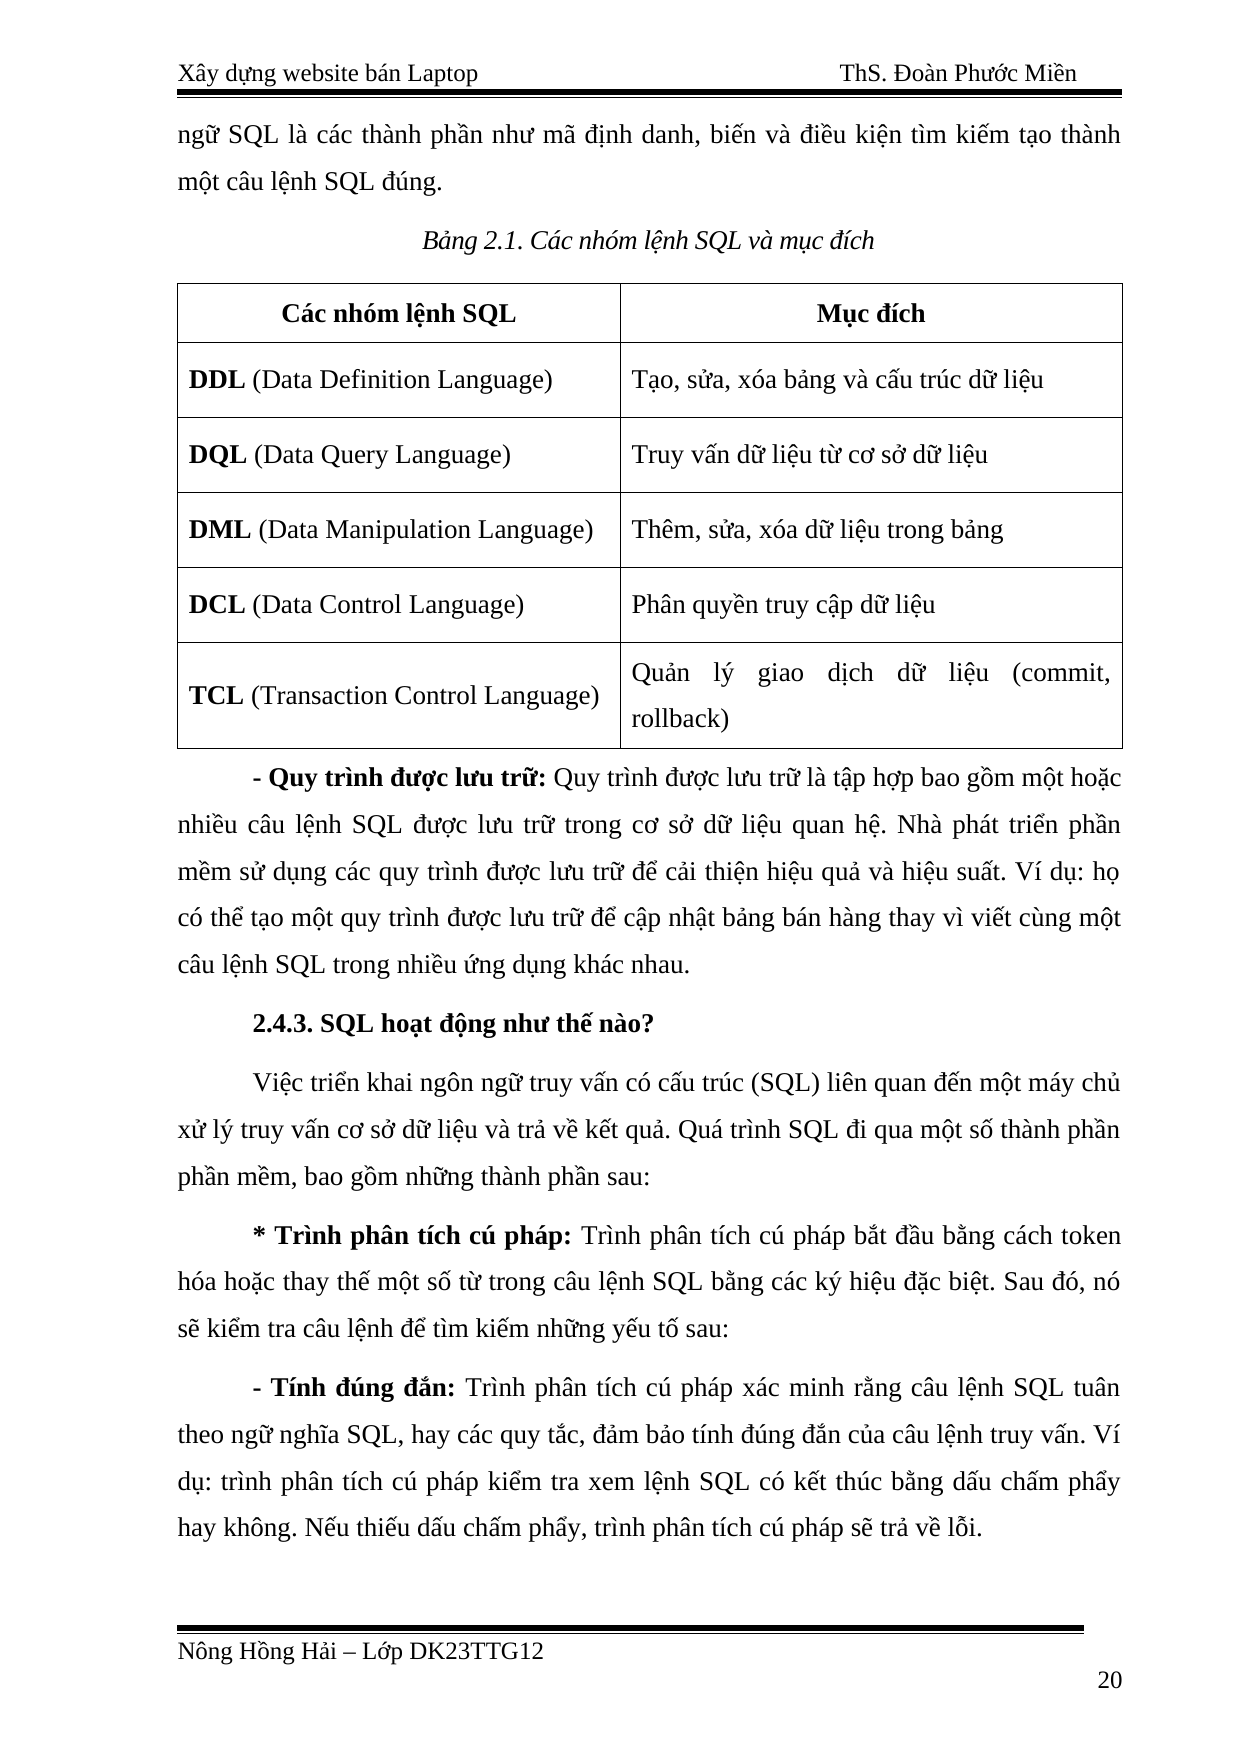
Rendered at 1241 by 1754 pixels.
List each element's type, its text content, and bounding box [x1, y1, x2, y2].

text - Quy trình được lưu trữ: Quy trình được lưu trữ là tập hợp bao gồm một hoặc nhiều câu lệnh SQL được lưu trữ trong cơ sở dữ liệu quan hệ. Nhà phát triển phần mềm sử dụng các quy trình được lưu trữ để cải thiện hiệu quả và hiệu suất. Ví dụ: họ có thể tạo một quy trình được lưu trữ để cập nhật bảng bán hàng thay vì viết cùng một câu lệnh SQL trong nhiều ứng dụng khác nhau. [177, 761, 1122, 979]
table_cell DQL (Data Query Language) [178, 418, 620, 492]
table_cell DML (Data Manipulation Language) [178, 493, 620, 567]
table_cell DCL (Data Control Language) [178, 568, 620, 642]
text Việc triển khai ngôn ngữ truy vấn có cấu trúc (SQL) liên quan đến một máy chủ xử lý truy vấn cơ sở dữ liệu và trả về kết quả. Quá trình SQL đi qua một số thành phần phần mềm, bao gồm những thành phần sau: [177, 1066, 1122, 1191]
text - Tính đúng đắn: Trình phân tích cú pháp xác minh rằng câu lệnh SQL tuân theo ngữ nghĩa SQL, hay các quy tắc, đảm bảo tính đúng đắn của câu lệnh truy vấn. Ví dụ: trình phân tích cú pháp kiểm tra xem lệnh SQL có kết thúc bằng dấu chấm phẩy hay không. Nếu thiếu dấu chấm phẩy, trình phân tích cú pháp sẽ trả về lỗi. [177, 1371, 1122, 1542]
table_cell Tạo, sửa, xóa bảng và cấu trúc dữ liệu [621, 343, 1122, 417]
text * Trình phân tích cú pháp: Trình phân tích cú pháp bắt đầu bằng cách token hóa hoặc thay thế một số từ trong câu lệnh SQL bằng các ký hiệu đặc biệt. Sau đó, nó sẽ kiểm tra câu lệnh để tìm kiếm những yếu tố sau: [177, 1219, 1122, 1343]
table_header Mục đích [621, 284, 1122, 342]
table_cell Thêm, sửa, xóa dữ liệu trong bảng [621, 493, 1122, 567]
text Bảng 2.1. Các nhóm lệnh SQL và mục đích [177, 224, 1122, 255]
table_header Các nhóm lệnh SQL [178, 284, 620, 342]
table_cell TCL (Transaction Control Language) [178, 643, 620, 748]
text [177, 118, 1122, 196]
subtitle 2.4.3. SQL hoạt động như thế nào? [177, 1007, 1122, 1038]
table_cell Truy vấn dữ liệu từ cơ sở dữ liệu [621, 418, 1122, 492]
table_cell DDL (Data Definition Language) [178, 343, 620, 417]
table_cell Quản lý giao dịch dữ liệu (commit, rollback) [621, 643, 1122, 748]
table_cell Phân quyền truy cập dữ liệu [621, 568, 1122, 642]
